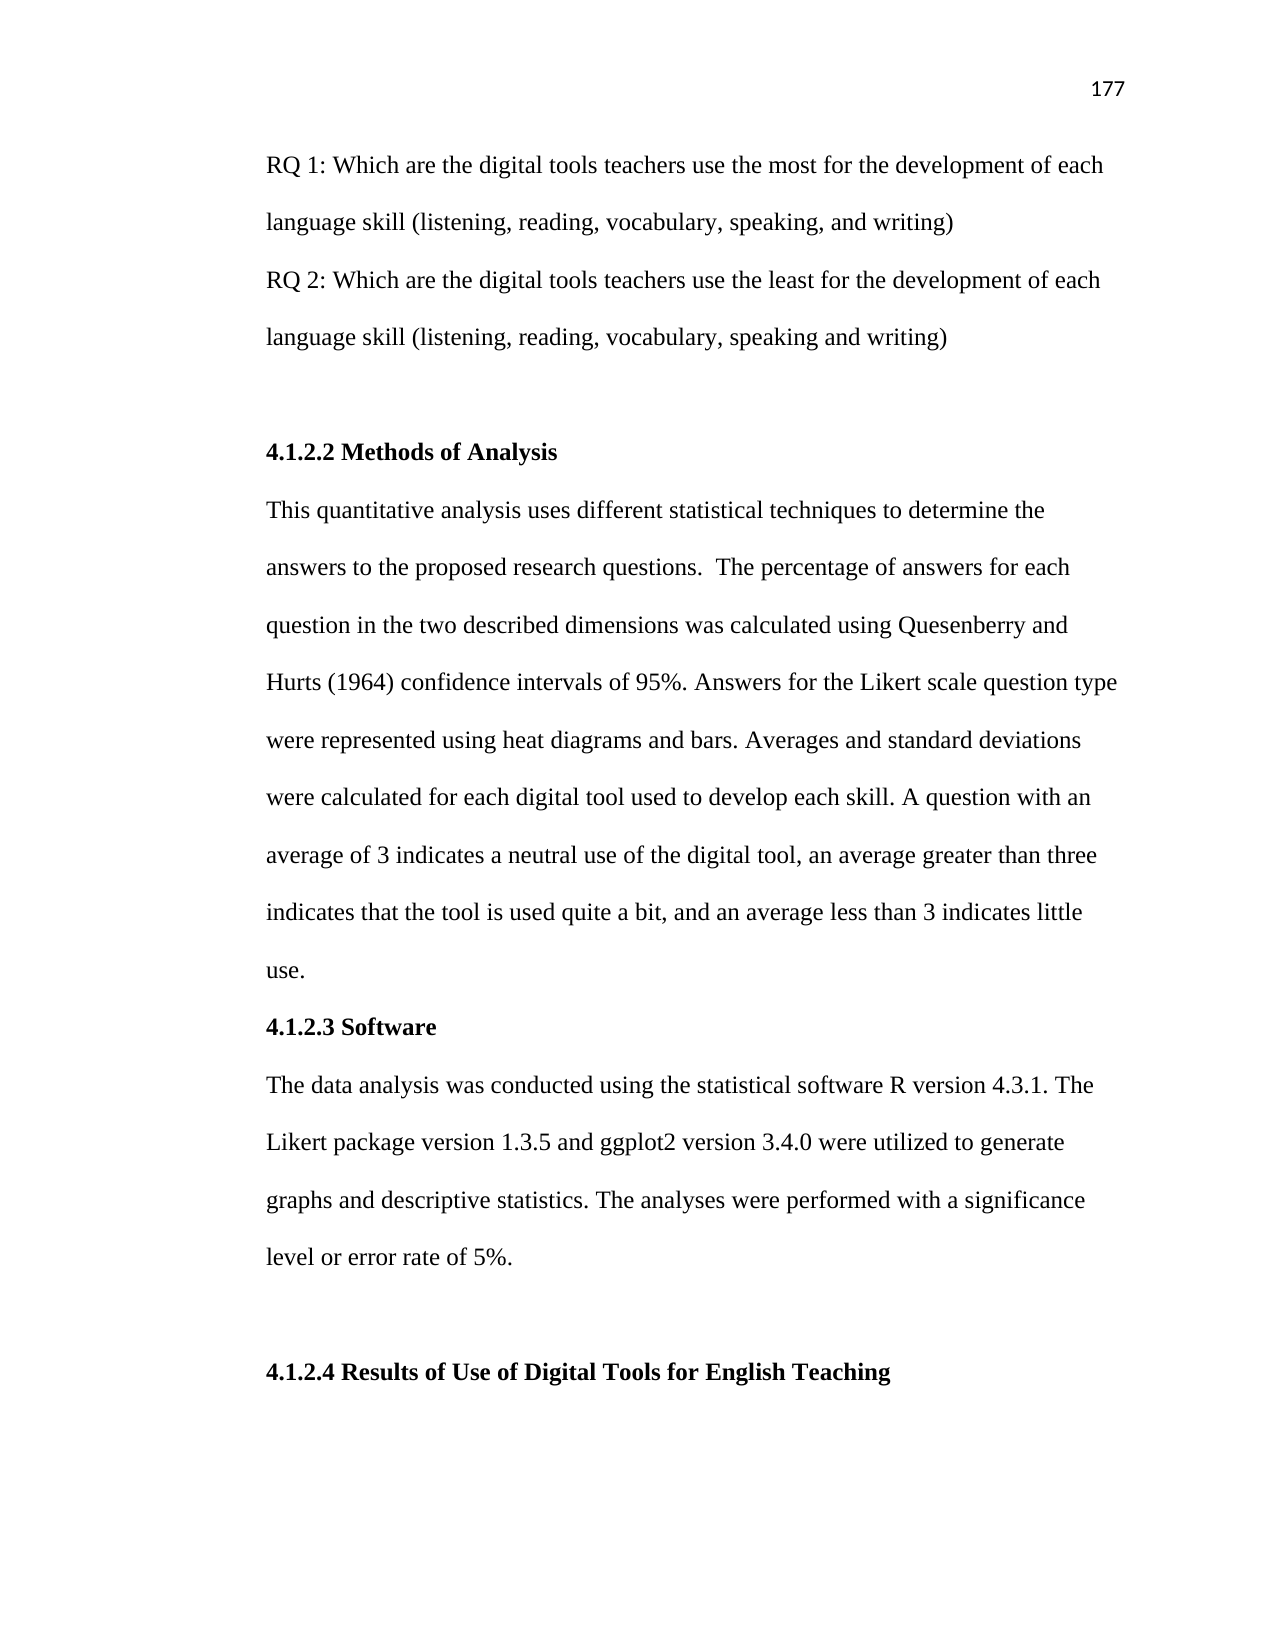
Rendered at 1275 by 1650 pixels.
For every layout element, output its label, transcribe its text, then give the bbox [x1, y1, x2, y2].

text 4.1.2.4 Results of Use of Digital Tools for English Teaching [266, 1357, 1125, 1386]
text RQ 1: Which are the digital tools teachers use the most for the development of each language skill (listening, reading, vocabulary, speaking, and writing) [266, 150, 1125, 236]
text 4.1.2.2 Methods of Analysis [266, 437, 1125, 466]
text RQ 2: Which are the digital tools teachers use the least for the development of each language skill (listening, reading, vocabulary, speaking and writing) [266, 265, 1125, 351]
text This quantitative analysis uses different statistical techniques to determine the answers to the proposed research questions. The percentage of answers for each question in the two described dimensions was calculated using Quesenberry and Hurts (1964) confidence intervals of 95%. Answers for the Likert scale question type were represented using heat diagrams and bars. Averages and standard deviations were calculated for each digital tool used to develop each skill. A question with an average of 3 indicates a neutral use of the digital tool, an average greater than three indicates that the tool is used quite a bit, and an average less than 3 indicates little use. [266, 495, 1125, 984]
text 4.1.2.3 Software [266, 1012, 1125, 1041]
text The data analysis was conducted using the statistical software R version 4.3.1. The Likert package version 1.3.5 and ggplot2 version 3.4.0 were utilized to generate graphs and descriptive statistics. The analyses were performed with a significance level or error rate of 5%. [266, 1070, 1125, 1271]
